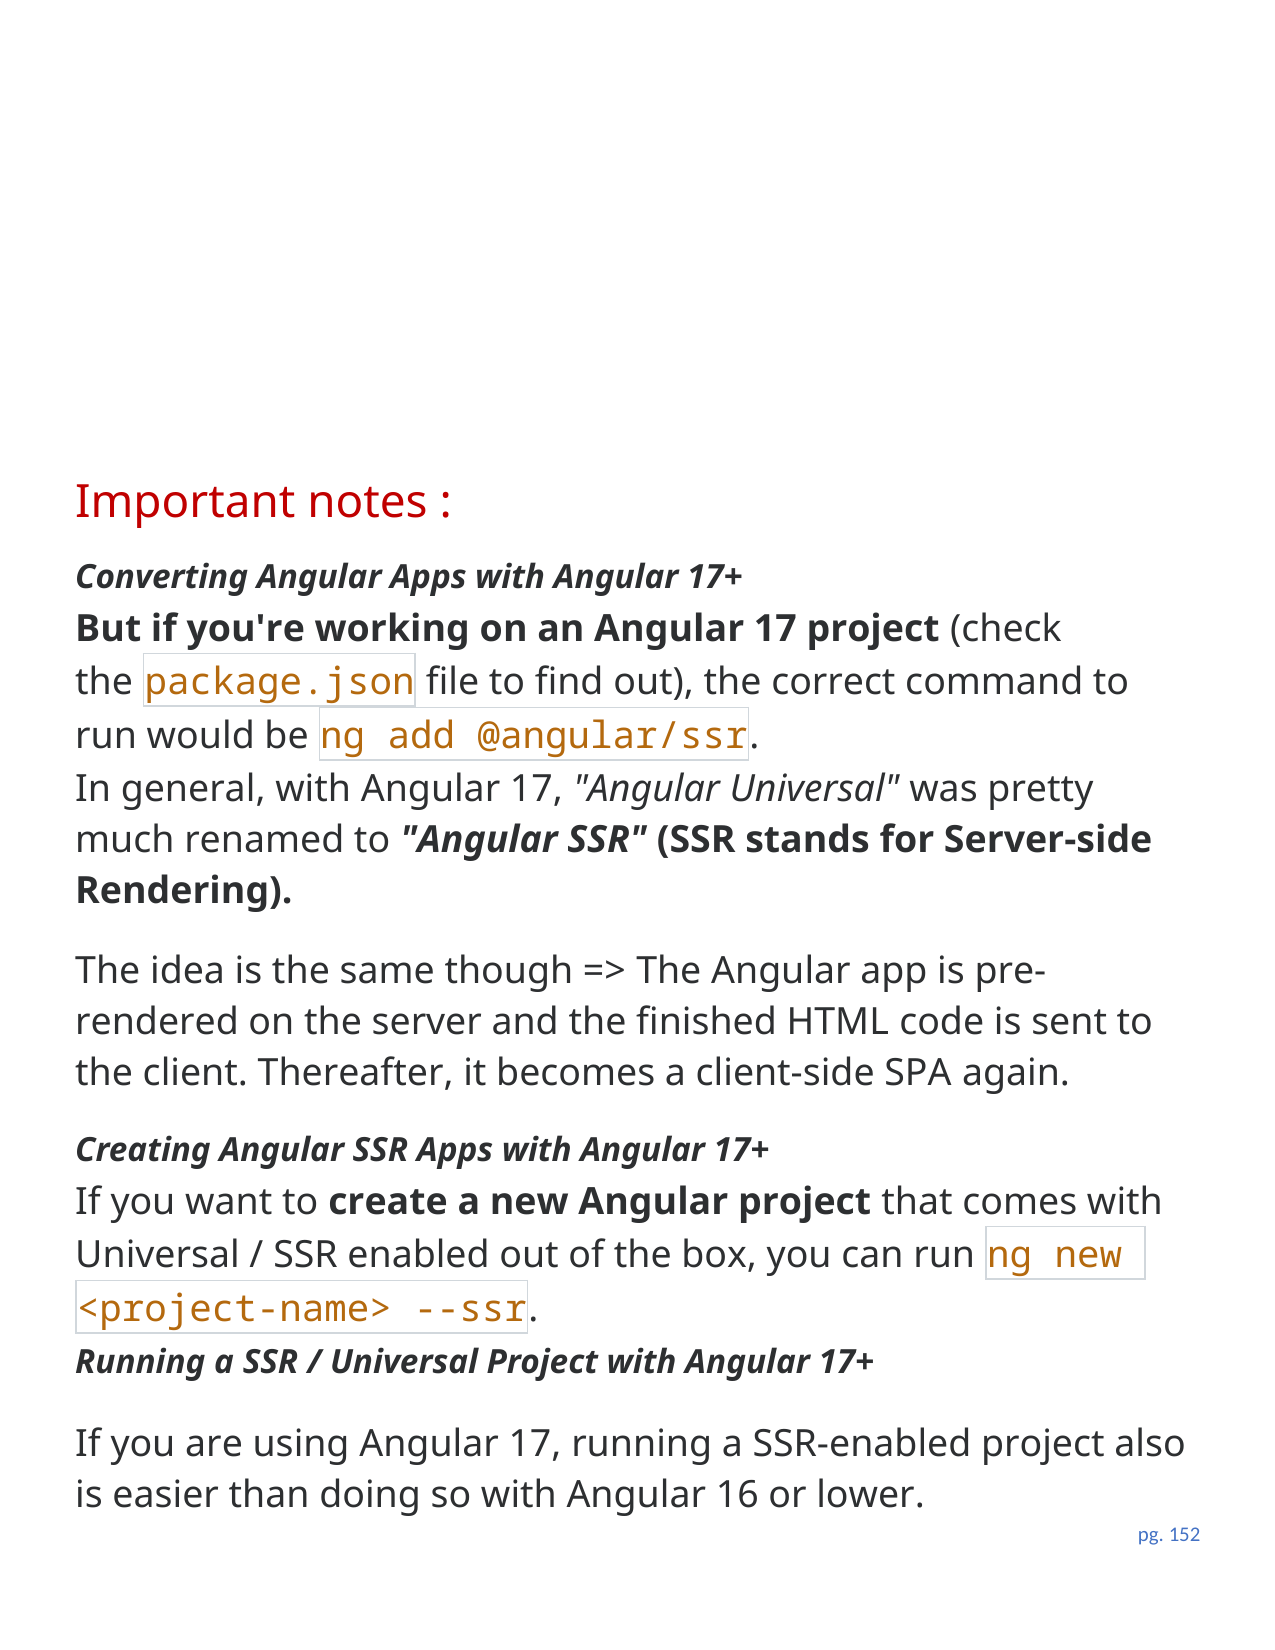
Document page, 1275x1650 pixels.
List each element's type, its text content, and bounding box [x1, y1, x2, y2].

text If you are using Angular 17, running a SSR-enabled project also is easier than doing so with Angular 16 or lower. [75, 1416, 1200, 1518]
text If you want to create a new Angular project that comes with Universal / SSR enabled out of the box, you can run ng new <project-name> --ssr. [75, 1174, 1200, 1334]
text Important notes : [75, 469, 1200, 531]
subtitle Running a SSR / Universal Project with Angular 17+ [75, 1338, 1200, 1383]
text The idea is the same though => The Angular app is pre-rendered on the server and the finished HTML code is sent to the client. Thereafter, it becomes a client-side SPA again. [75, 943, 1200, 1096]
subtitle Creating Angular SSR Apps with Angular 17+ [75, 1126, 1200, 1171]
text But if you're working on an Angular 17 project (check the package.json file to find out), the correct command to run would be ng add @angular/ssr. [75, 602, 1200, 761]
subtitle Converting Angular Apps with Angular 17+ [75, 553, 1200, 598]
text In general, with Angular 17, "Angular Universal" was pretty much renamed to "Angular SSR" (SSR stands for Server-side Rendering). [75, 761, 1200, 914]
